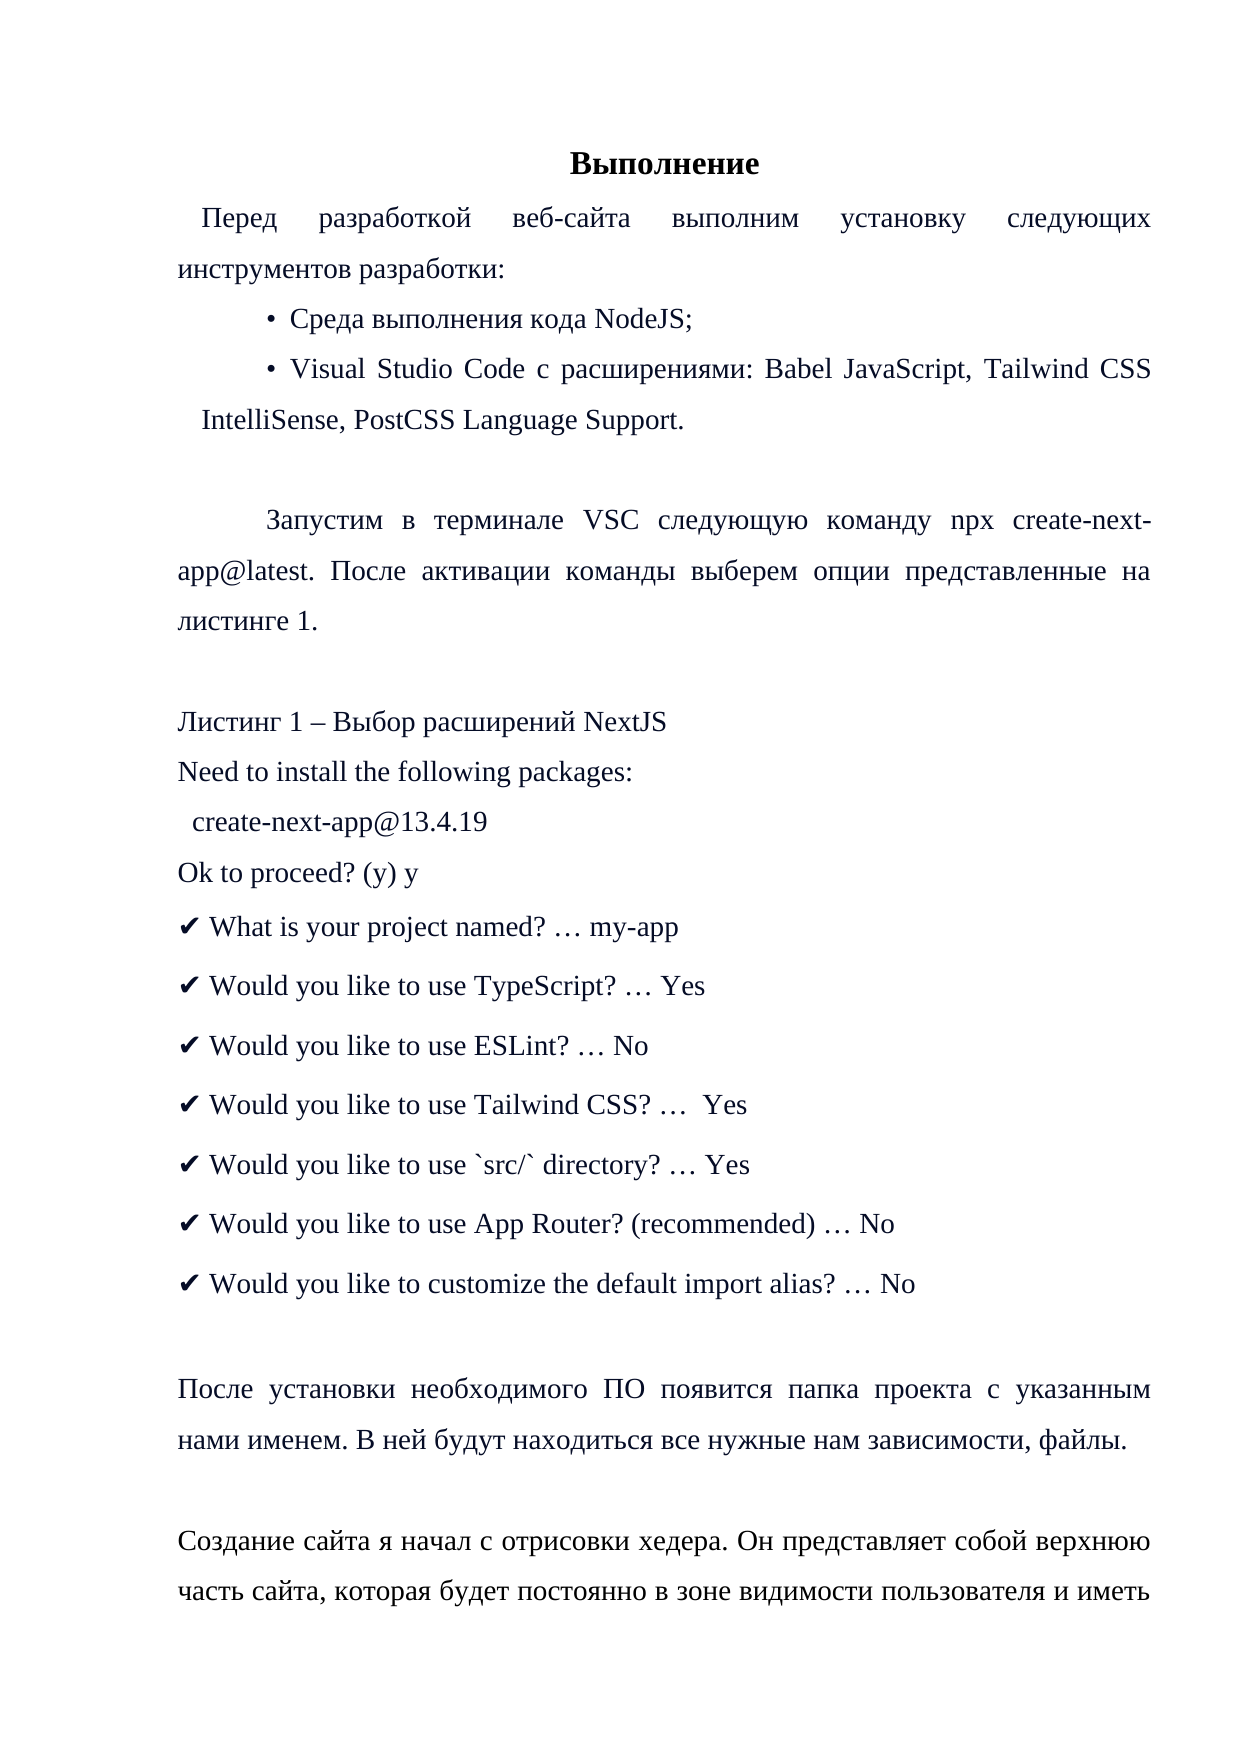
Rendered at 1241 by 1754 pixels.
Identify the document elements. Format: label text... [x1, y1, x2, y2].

text Need to install the following packages: [177, 754, 1152, 788]
text Перед разработкой веб-сайта выполним установку следующих инструментов разработки: [177, 201, 1152, 284]
list Среда выполнения кода NodeJS; [201, 301, 1152, 335]
text После установки необходимого ПО появится папка проекта с указанным нами именем. В ней будут находиться все нужные нам зависимости, файлы. [177, 1372, 1152, 1456]
text Ok to proceed? (y) y [177, 855, 1152, 888]
text ✔ Would you like to customize the default import alias? … No [177, 1262, 1152, 1302]
subtitle Выполнение [177, 143, 1152, 181]
text Листинг 1 – Выбор расширений NextJS [177, 704, 1152, 737]
text ✔ Would you like to use TypeScript? … Yes [177, 964, 1152, 1004]
list Visual Studio Code c расширениями: Babel JavaScript, Tailwind CSS IntelliSense, PostCSS Language Support. [201, 352, 1152, 435]
text create-next-app@13.4.19 [177, 804, 1152, 838]
text Запустим в терминале VSC следующую команду npx create-next-app@latest. После активации команды выберем опции представленные на листинге 1. [177, 502, 1152, 637]
text ✔ Would you like to use App Router? (recommended) … No [177, 1202, 1152, 1242]
text ✔ Would you like to use Tailwind CSS? … Yes [177, 1083, 1152, 1123]
text ✔ What is your project named? … my-app [177, 905, 1152, 945]
text ✔ Would you like to use `src/` directory? … Yes [177, 1143, 1152, 1183]
text ✔ Would you like to use ESLint? … No [177, 1024, 1152, 1064]
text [177, 1523, 1152, 1606]
